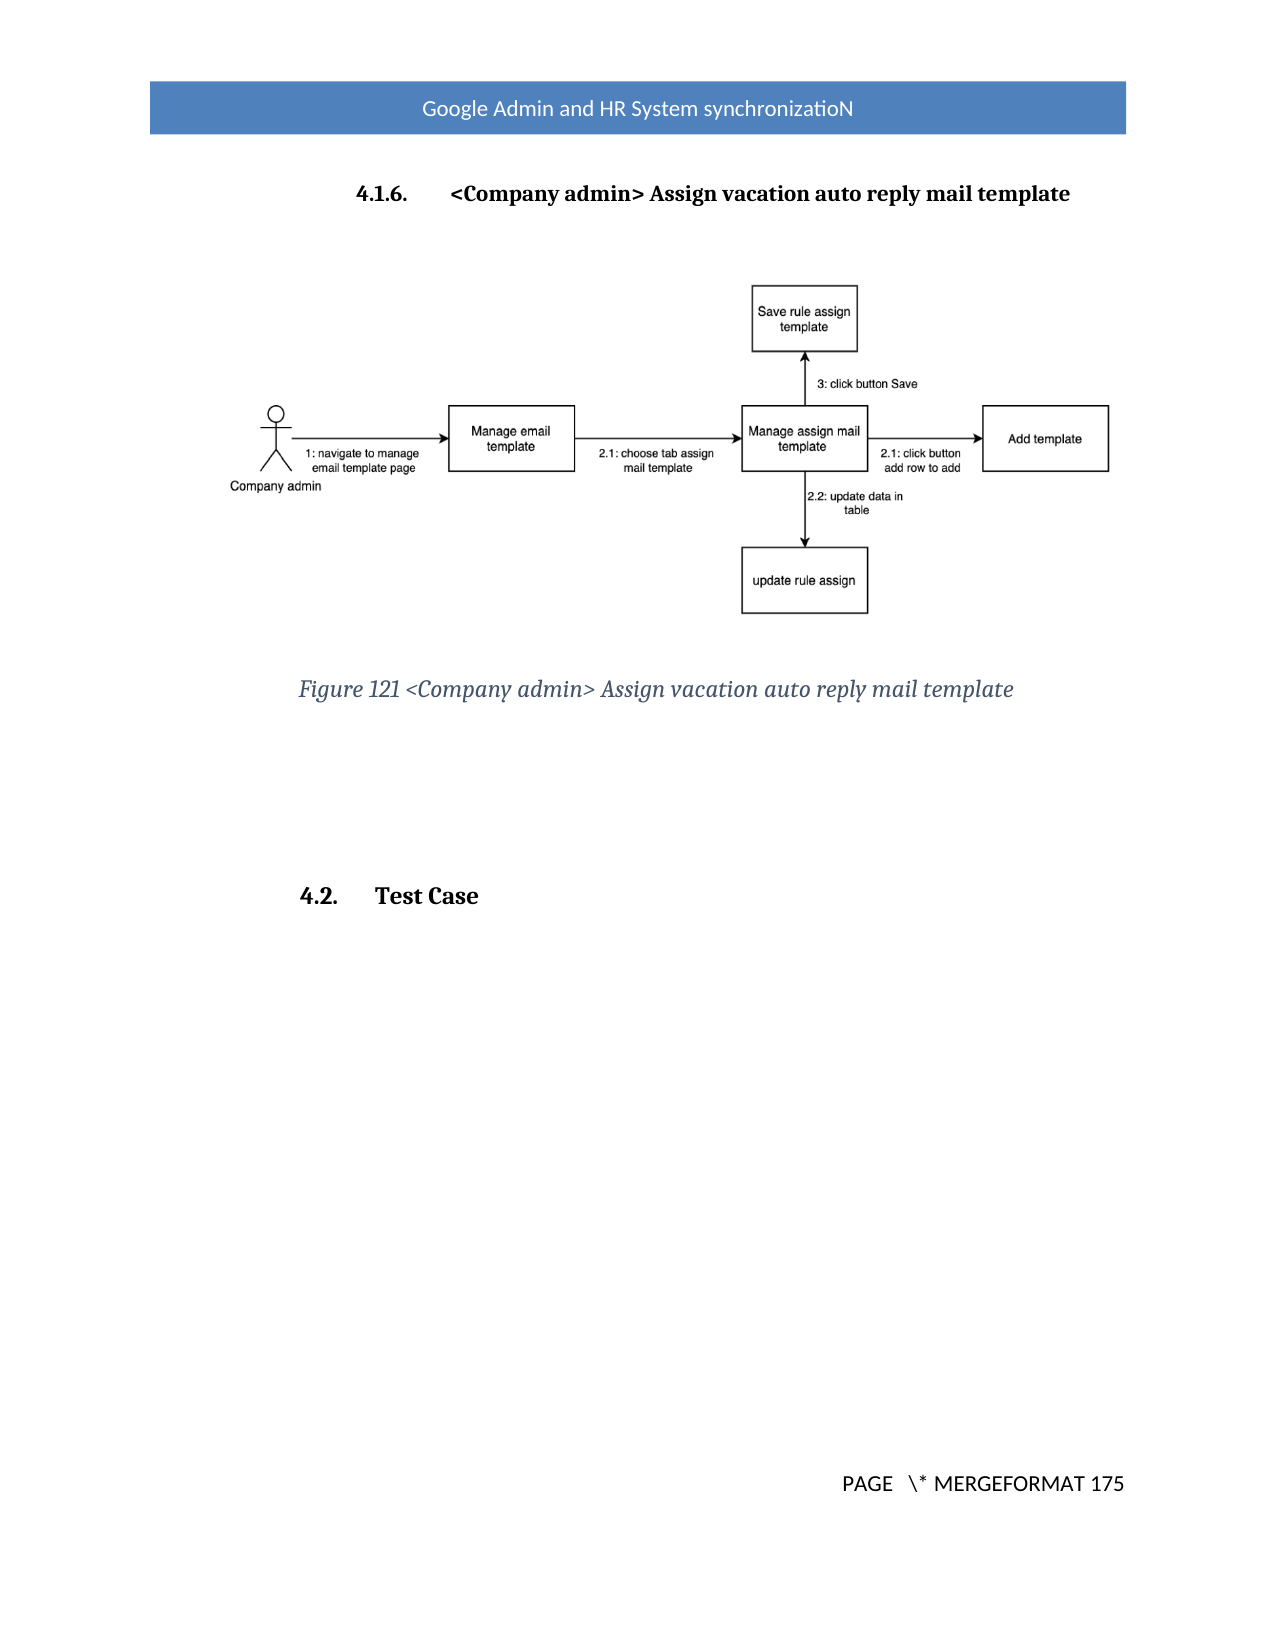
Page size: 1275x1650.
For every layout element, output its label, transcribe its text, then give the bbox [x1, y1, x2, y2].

subtitle Test Case [300, 882, 1125, 911]
text Figure 121 <Company admin> Assign vacation auto reply mail template [187, 675, 1125, 704]
picture [187, 231, 1125, 642]
subtitle <Company admin> Assign vacation auto reply mail template [356, 181, 1125, 207]
